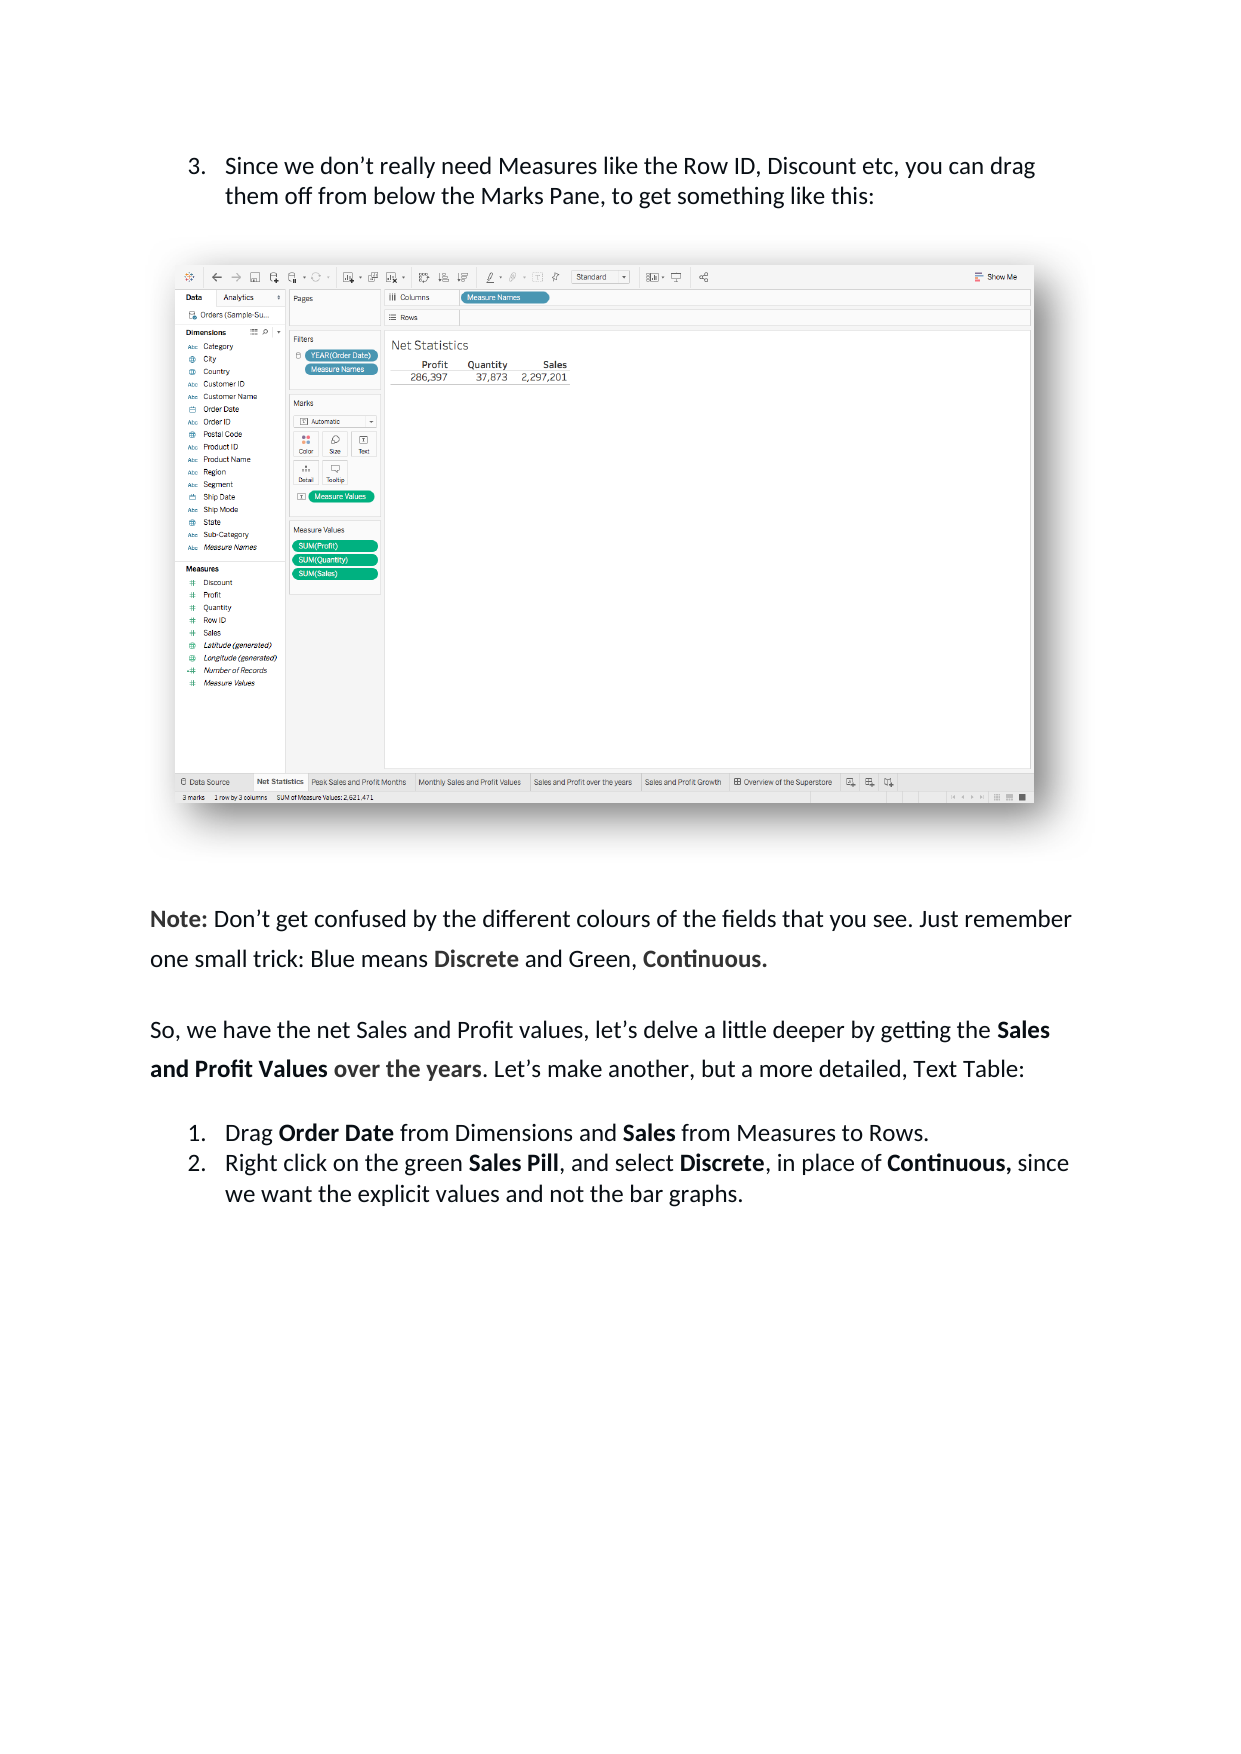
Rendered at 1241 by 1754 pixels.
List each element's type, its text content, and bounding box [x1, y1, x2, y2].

text So, we have the net Sales and Profit values, let’s delve a little deeper by getting the Sales and Profit Values over the years. Let’s make another, but a more detailed, Text Table: [150, 1006, 1090, 1084]
text Note: Don’t get confused by the different colours of the fields that you see. Just remember one small trick: Blue means Discrete and Green, Continuous. [150, 895, 1090, 973]
list Right click on the green Sales Pill, and select Discrete, in place of Continuous, since we want the explicit values and not the bar graphs. [187, 1147, 1090, 1208]
list Drag Order Date from Dimensions and Sales from Measures to Rows. [187, 1117, 1090, 1147]
list Since we don’t really need Measures like the Row ID, Discount etc, you can drag them off from below the Marks Pane, to get something like this: [187, 150, 1090, 211]
picture [175, 265, 1034, 803]
